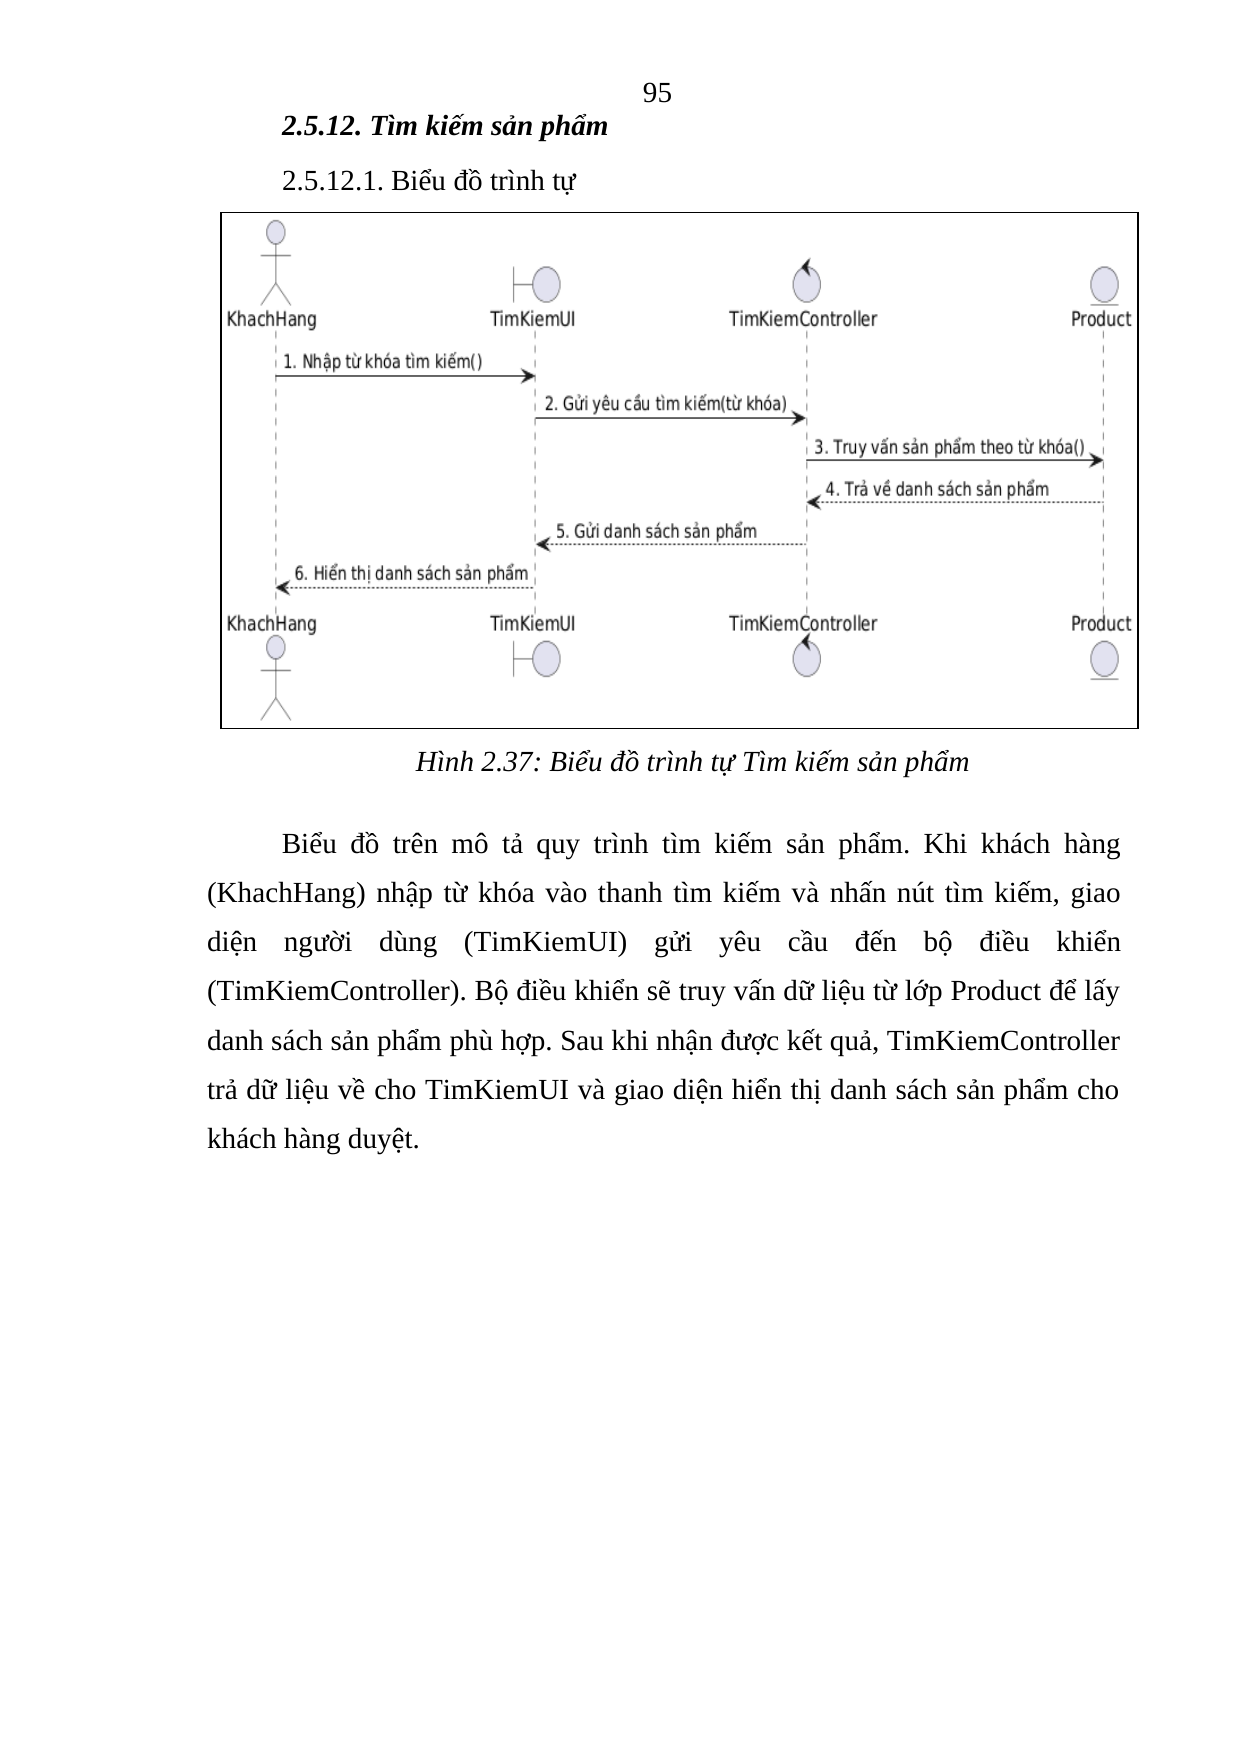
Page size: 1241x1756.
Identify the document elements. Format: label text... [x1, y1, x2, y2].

text Hình 2.37: Biểu đồ trình tự Tìm kiếm sản phẩm [416, 729, 1137, 777]
list Biểu đồ trình tự [282, 163, 1137, 196]
picture [222, 213, 1137, 728]
text Biểu đồ trên mô tả quy trình tìm kiếm sản phẩm. Khi khách hàng (KhachHang) nhập từ khóa vào thanh tìm kiếm và nhấn nút tìm kiếm, giao diện người dùng (TimKiemUI) gửi yêu cầu đến bộ điều khiển (TimKiemController). Bộ điều khiển sẽ truy vấn dữ liệu từ lớp Product để lấy danh sách sản phẩm phù hợp. Sau khi nhận được kết quả, TimKiemController trả dữ liệu về cho TimKiemUI và giao diện hiển thị danh sách sản phẩm cho khách hàng duyệt. [207, 826, 1121, 1155]
subtitle Tìm kiếm sản phẩm [282, 108, 1137, 142]
